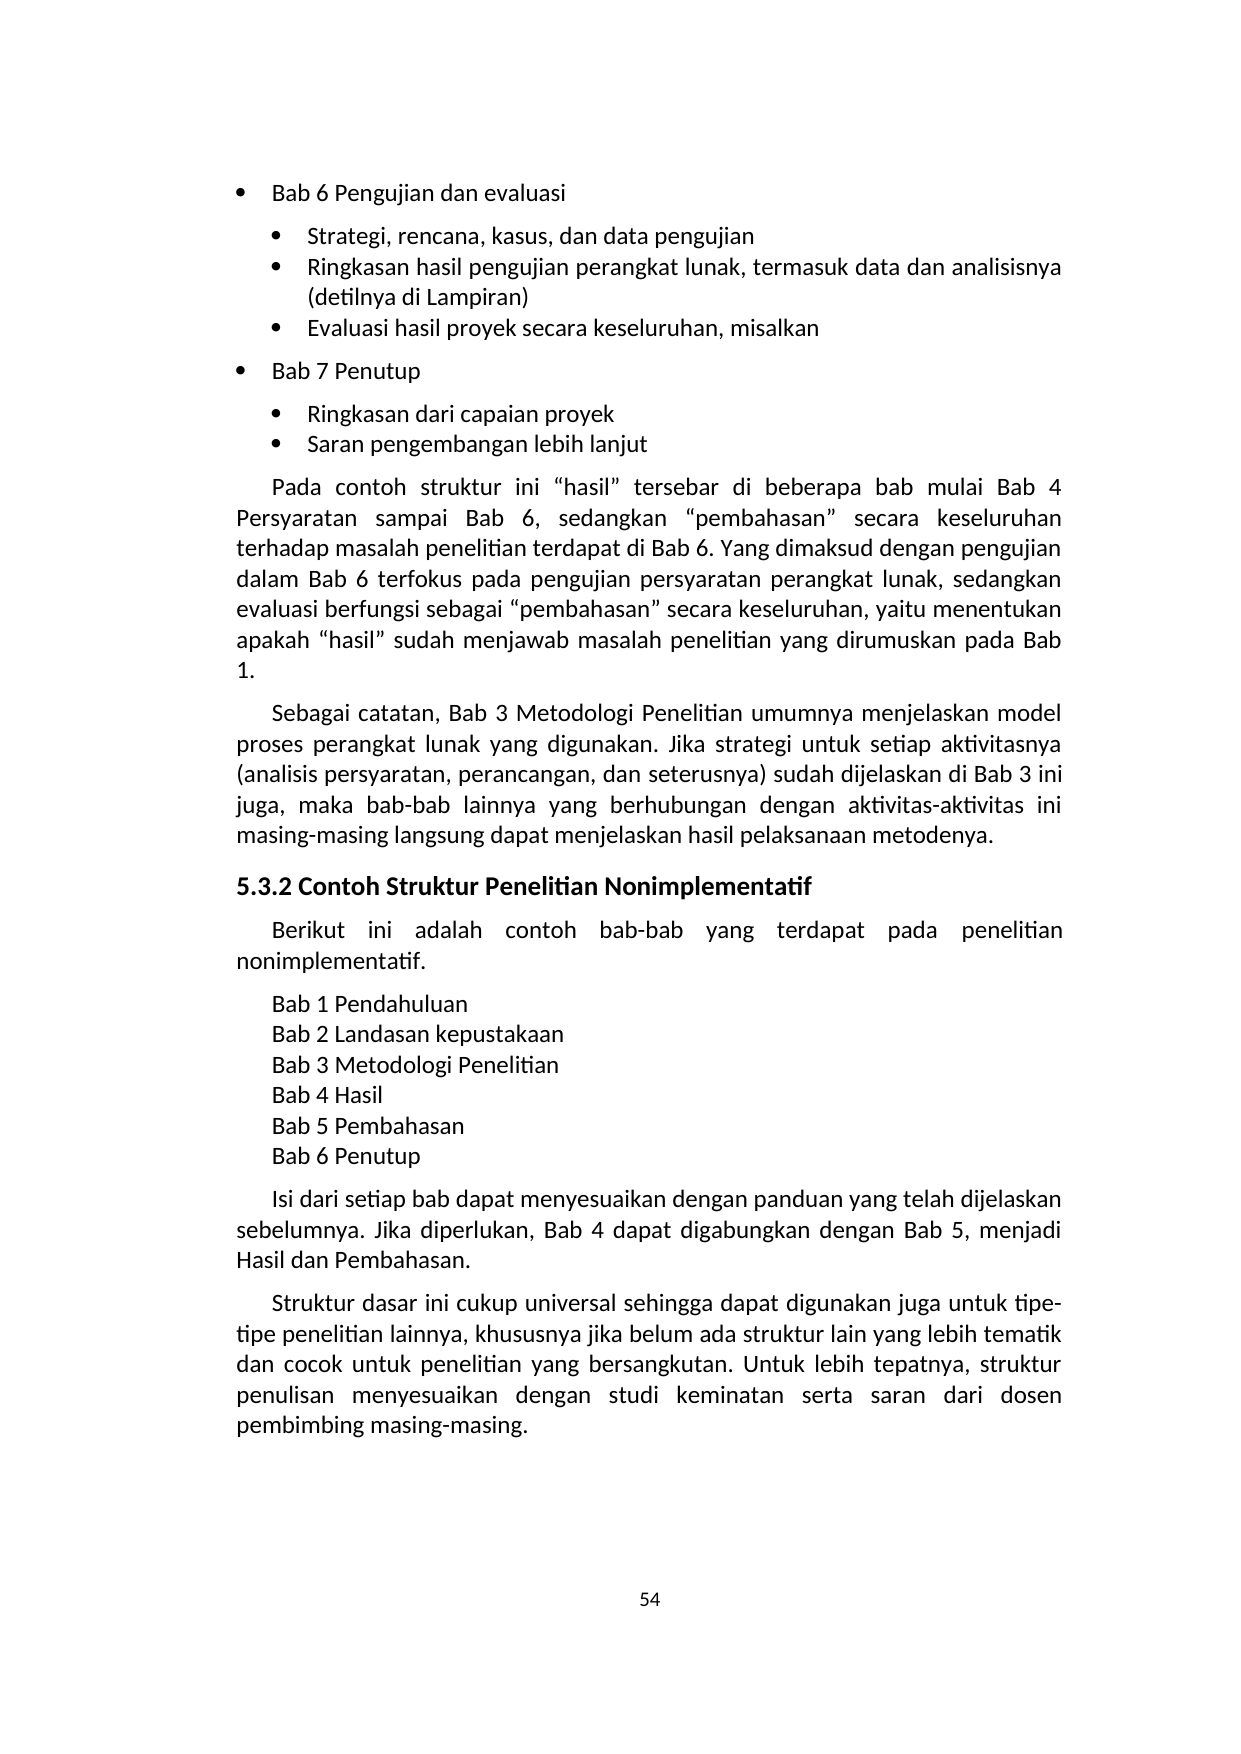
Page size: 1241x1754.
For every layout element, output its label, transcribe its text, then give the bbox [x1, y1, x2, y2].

text Pada contoh struktur ini “hasil” tersebar di beberapa bab mulai Bab 4 Persyaratan sampai Bab 6, sedangkan “pembahasan” secara keseluruhan terhadap masalah penelitian terdapat di Bab 6. Yang dimaksud dengan pengujian dalam Bab 6 terfokus pada pengujian persyaratan perangkat lunak, sedangkan evaluasi berfungsi sebagai “pembahasan” secara keseluruhan, yaitu menentukan apakah “hasil” sudah menjawab masalah penelitian yang dirumuskan pada Bab 1. [236, 471, 1063, 685]
list Bab 3 Metodologi Penelitian [272, 1049, 1063, 1079]
list Bab 5 Pembahasan [272, 1110, 1063, 1141]
list Bab 2 Landasan kepustakaan [272, 1018, 1063, 1049]
list Bab 1 Pendahuluan [272, 988, 1063, 1018]
text Struktur dasar ini cukup universal sehingga dapat digunakan juga untuk tipe-tipe penelitian lainnya, khususnya jika belum ada struktur lain yang lebih tematik dan cocok untuk penelitian yang bersangkutan. Untuk lebih tepatnya, struktur penulisan menyesuaikan dengan studi keminatan serta saran dari dosen pembimbing masing-masing. [236, 1288, 1063, 1440]
list Bab 6 Penutup [272, 1141, 1063, 1171]
list Ringkasan dari capaian proyek [272, 398, 1063, 428]
text Isi dari setiap bab dapat menyesuaikan dengan panduan yang telah dijelaskan sebelumnya. Jika diperlukan, Bab 4 dapat digabungkan dengan Bab 5, menjadi Hasil dan Pembahasan. [236, 1183, 1063, 1275]
list Bab 4 Hasil [272, 1079, 1063, 1110]
text Sebagai catatan, Bab 3 Metodologi Penelitian umumnya menjelaskan model proses perangkat lunak yang digunakan. Jika strategi untuk setiap aktivitasnya (analisis persyaratan, perancangan, dan seterusnya) sudah dijelaskan di Bab 3 ini juga, maka bab-bab lainnya yang berhubungan dengan aktivitas-aktivitas ini masing-masing langsung dapat menjelaskan hasil pelaksanaan metodenya. [236, 697, 1063, 850]
list Strategi, rencana, kasus, dan data pengujian [272, 220, 1063, 251]
subtitle Contoh Struktur Penelitian Nonimplementatif [236, 869, 1063, 902]
list Saran pengembangan lebih lanjut [272, 428, 1063, 459]
list Bab 6 Pengujian dan evaluasi [236, 177, 1063, 208]
list Bab 7 Penutup [236, 355, 1063, 385]
text Berikut ini adalah contoh bab-bab yang terdapat pada penelitian nonimplementatif. [236, 914, 1063, 975]
list Ringkasan hasil pengujian perangkat lunak, termasuk data dan analisisnya (detilnya di Lampiran) [272, 251, 1063, 312]
list Evaluasi hasil proyek secara keseluruhan, misalkan [272, 312, 1063, 342]
